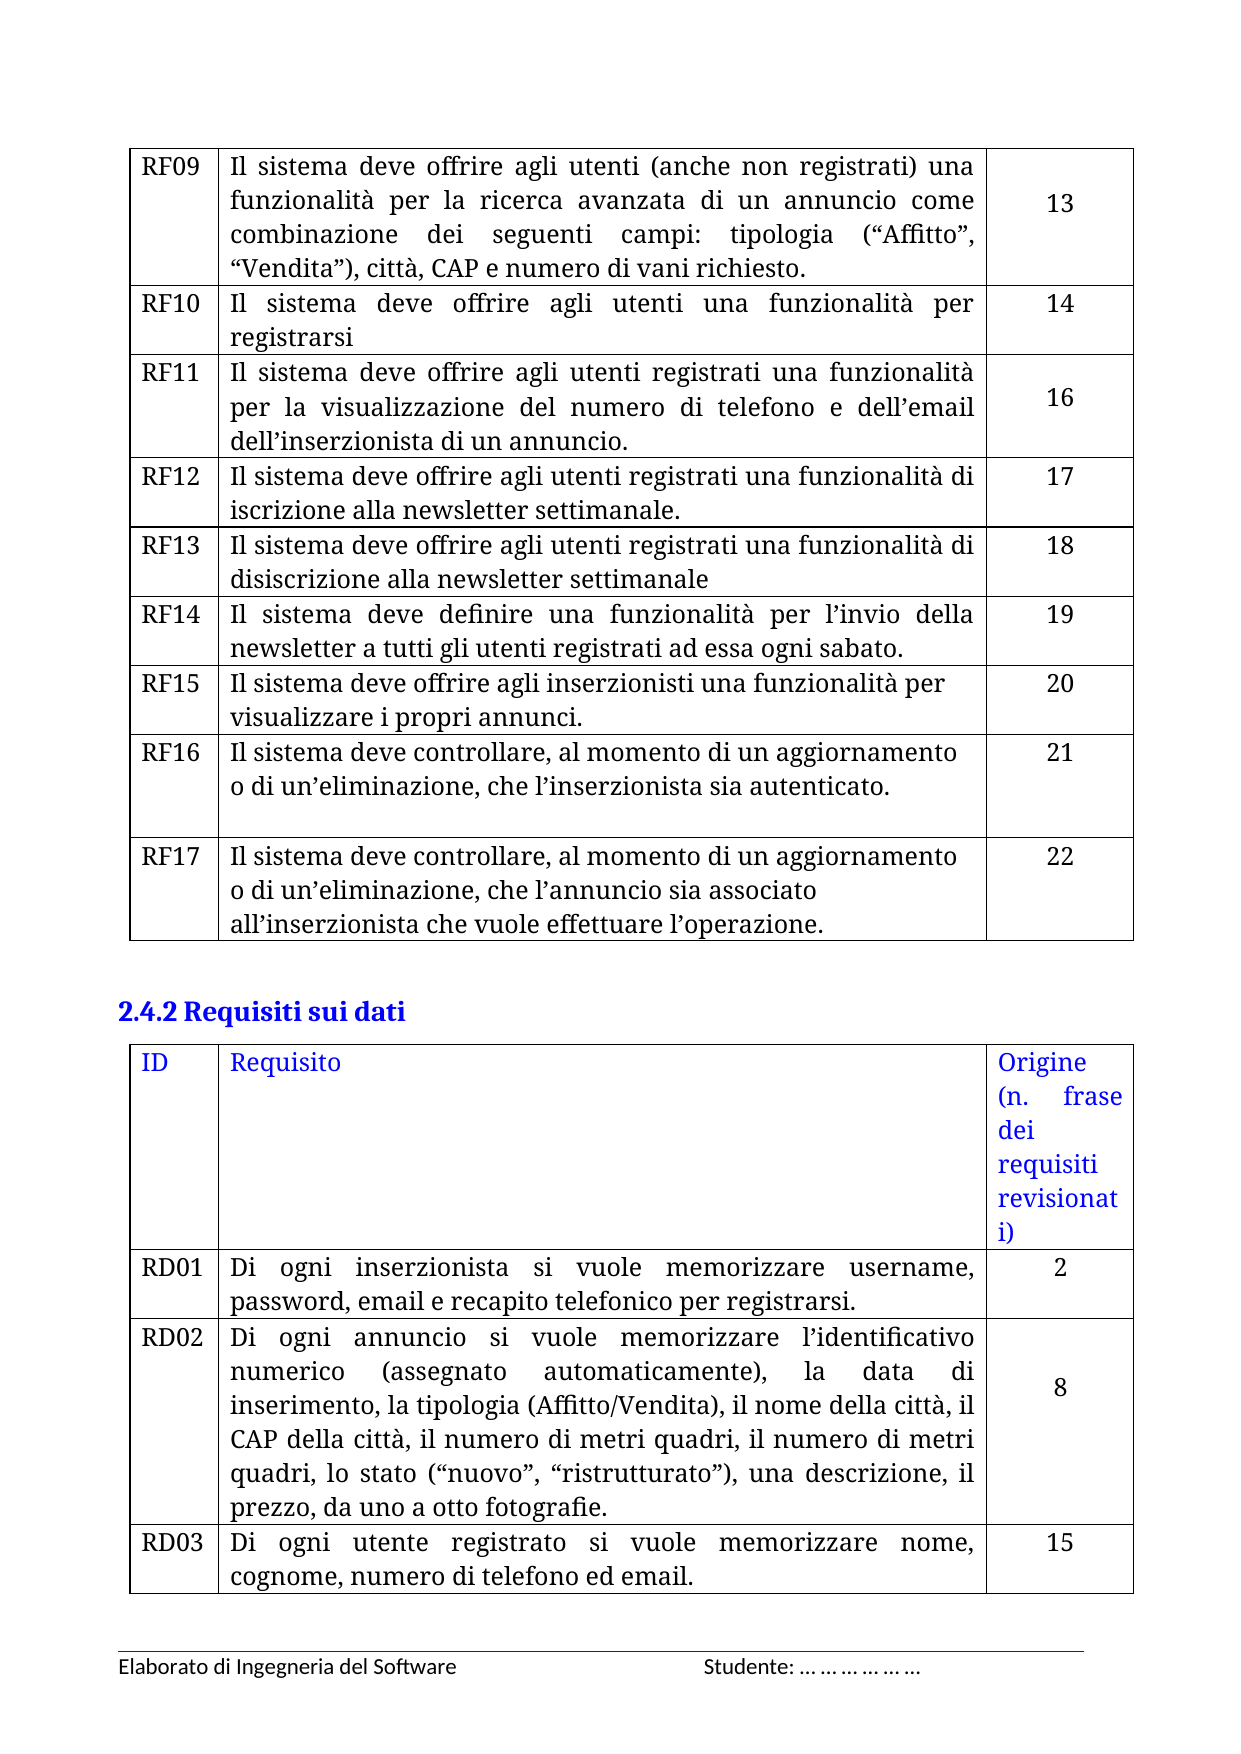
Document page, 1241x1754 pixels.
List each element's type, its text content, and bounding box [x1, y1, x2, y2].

table_cell RF10 [131, 286, 218, 354]
table_header Origine (n. frase dei requisiti revisionati) [987, 1045, 1133, 1249]
table_cell Il sistema deve controllare, al momento di un aggiornamento o di un’eliminazione, che l’inserzionista sia autenticato. [219, 735, 986, 837]
table_cell Di ogni annuncio si vuole memorizzare l’identificativo numerico (assegnato automaticamente), la data di inserimento, la tipologia (Affitto/Vendita), il nome della città, il CAP della città, il numero di metri quadri, il numero di metri quadri, lo stato (“nuovo”, “ristrutturato”), una descrizione, il prezzo, da uno a otto fotografie. [219, 1319, 986, 1523]
table_cell RF09 [131, 149, 218, 285]
table_cell RF14 [131, 597, 218, 665]
table_cell Il sistema deve offrire agli utenti una funzionalità per registrarsi [219, 286, 986, 354]
table_cell Il sistema deve offrire agli utenti registrati una funzionalità di disiscrizione alla newsletter settimanale [219, 528, 986, 596]
table_cell RD02 [131, 1319, 218, 1523]
table_header ID [131, 1045, 218, 1249]
table_cell Il sistema deve offrire agli utenti registrati una funzionalità di iscrizione alla newsletter settimanale. [219, 458, 986, 526]
table_cell 13 [987, 149, 1133, 285]
table_cell 14 [987, 286, 1133, 354]
table_cell 20 [987, 666, 1133, 734]
table_cell Di ogni utente registrato si vuole memorizzare nome, cognome, numero di telefono ed email. [219, 1525, 986, 1593]
table_cell RF16 [131, 735, 218, 837]
table_cell RF11 [131, 355, 218, 457]
table_cell 8 [987, 1319, 1133, 1523]
table_cell 15 [987, 1525, 1133, 1593]
table_cell Il sistema deve offrire agli utenti (anche non registrati) una funzionalità per la ricerca avanzata di un annuncio come combinazione dei seguenti campi: tipologia (“Affitto”, “Vendita”), città, CAP e numero di vani richiesto. [219, 149, 986, 285]
table_cell 2 [987, 1250, 1133, 1318]
table_cell Il sistema deve definire una funzionalità per l’invio della newsletter a tutti gli utenti registrati ad essa ogni sabato. [219, 597, 986, 665]
table_cell RD03 [131, 1525, 218, 1593]
subtitle 2.4.2 Requisiti sui dati [118, 995, 1122, 1028]
table_cell 19 [987, 597, 1133, 665]
table_cell 18 [987, 528, 1133, 596]
table_cell Il sistema deve controllare, al momento di un aggiornamento o di un’eliminazione, che l’annuncio sia associato all’inserzionista che vuole effettuare l’operazione. [219, 838, 986, 940]
table_header Requisito [219, 1045, 986, 1249]
table_cell Il sistema deve offrire agli utenti registrati una funzionalità per la visualizzazione del numero di telefono e dell’email dell’inserzionista di un annuncio. [219, 355, 986, 457]
table_cell 21 [987, 735, 1133, 837]
table_cell RF13 [131, 528, 218, 596]
table_cell 16 [987, 355, 1133, 457]
table_cell RF17 [131, 838, 218, 940]
table_cell RF12 [131, 458, 218, 526]
table_cell 17 [987, 458, 1133, 526]
table_cell Il sistema deve offrire agli inserzionisti una funzionalità per visualizzare i propri annunci. [219, 666, 986, 734]
table_cell Di ogni inserzionista si vuole memorizzare username, password, email e recapito telefonico per registrarsi. [219, 1250, 986, 1318]
table_cell RF15 [131, 666, 218, 734]
table_cell 22 [987, 838, 1133, 940]
table_cell RD01 [131, 1250, 218, 1318]
